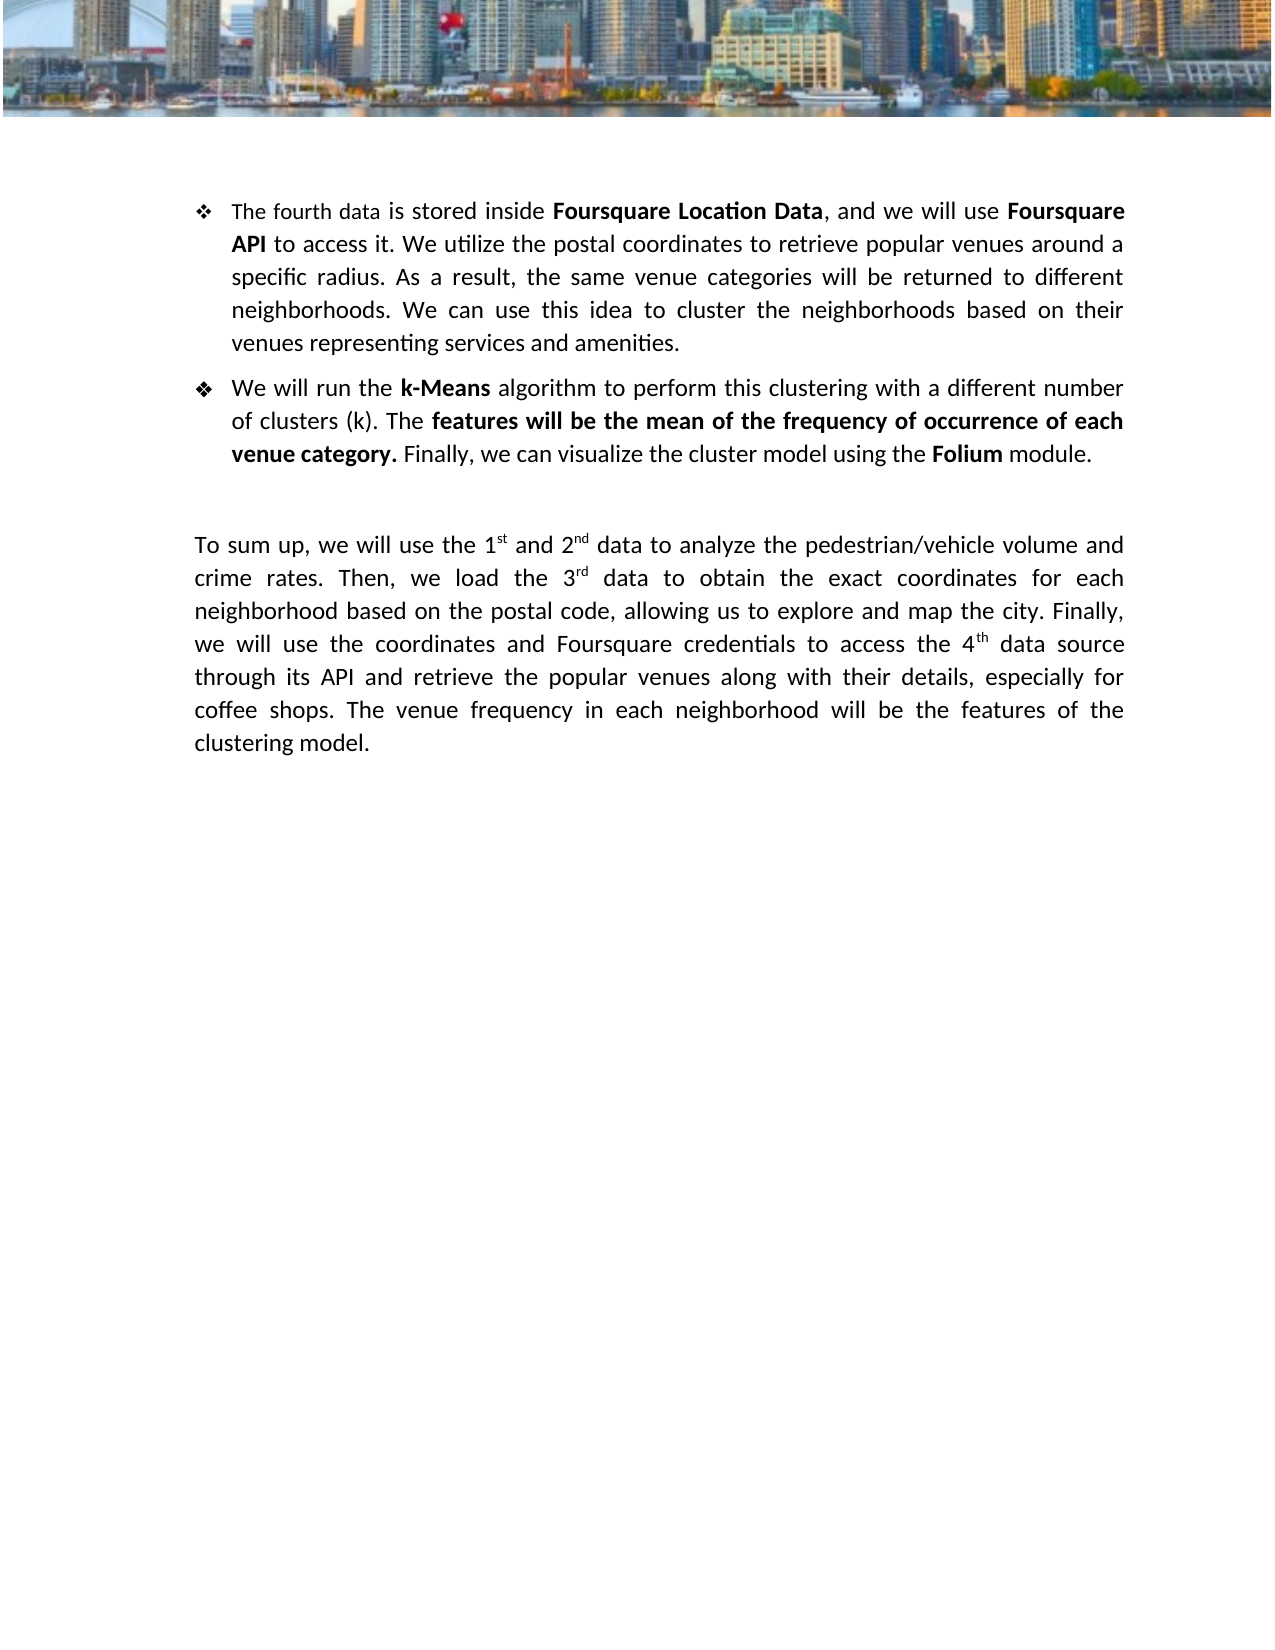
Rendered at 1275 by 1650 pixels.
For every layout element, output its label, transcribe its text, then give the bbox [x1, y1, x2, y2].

picture [3, 0, 1272, 117]
list The fourth data is stored inside Foursquare Location Data, and we will use Foursquare API to access it. We utilize the postal coordinates to retrieve popular venues around a specific radius. As a result, the same venue categories will be returned to different neighborhoods. We can use this idea to cluster the neighborhoods based on their venues representing services and amenities. [194, 195, 1125, 358]
text To sum up, we will use the 1st and 2nd data to analyze the pedestrian/vehicle volume and crime rates. Then, we load the 3rd data to obtain the exact coordinates for each neighborhood based on the postal code, allowing us to explore and map the city. Finally, we will use the coordinates and Foursquare credentials to access the 4th data source through its API and retrieve the popular venues along with their details, especially for coffee shops. The venue frequency in each neighborhood will be the features of the clustering model. [194, 529, 1125, 757]
list We will run the k-Means algorithm to perform this clustering with a different number of clusters (k). The features will be the mean of the frequency of occurrence of each venue category. Finally, we can visualize the cluster model using the Folium module. [194, 372, 1125, 469]
